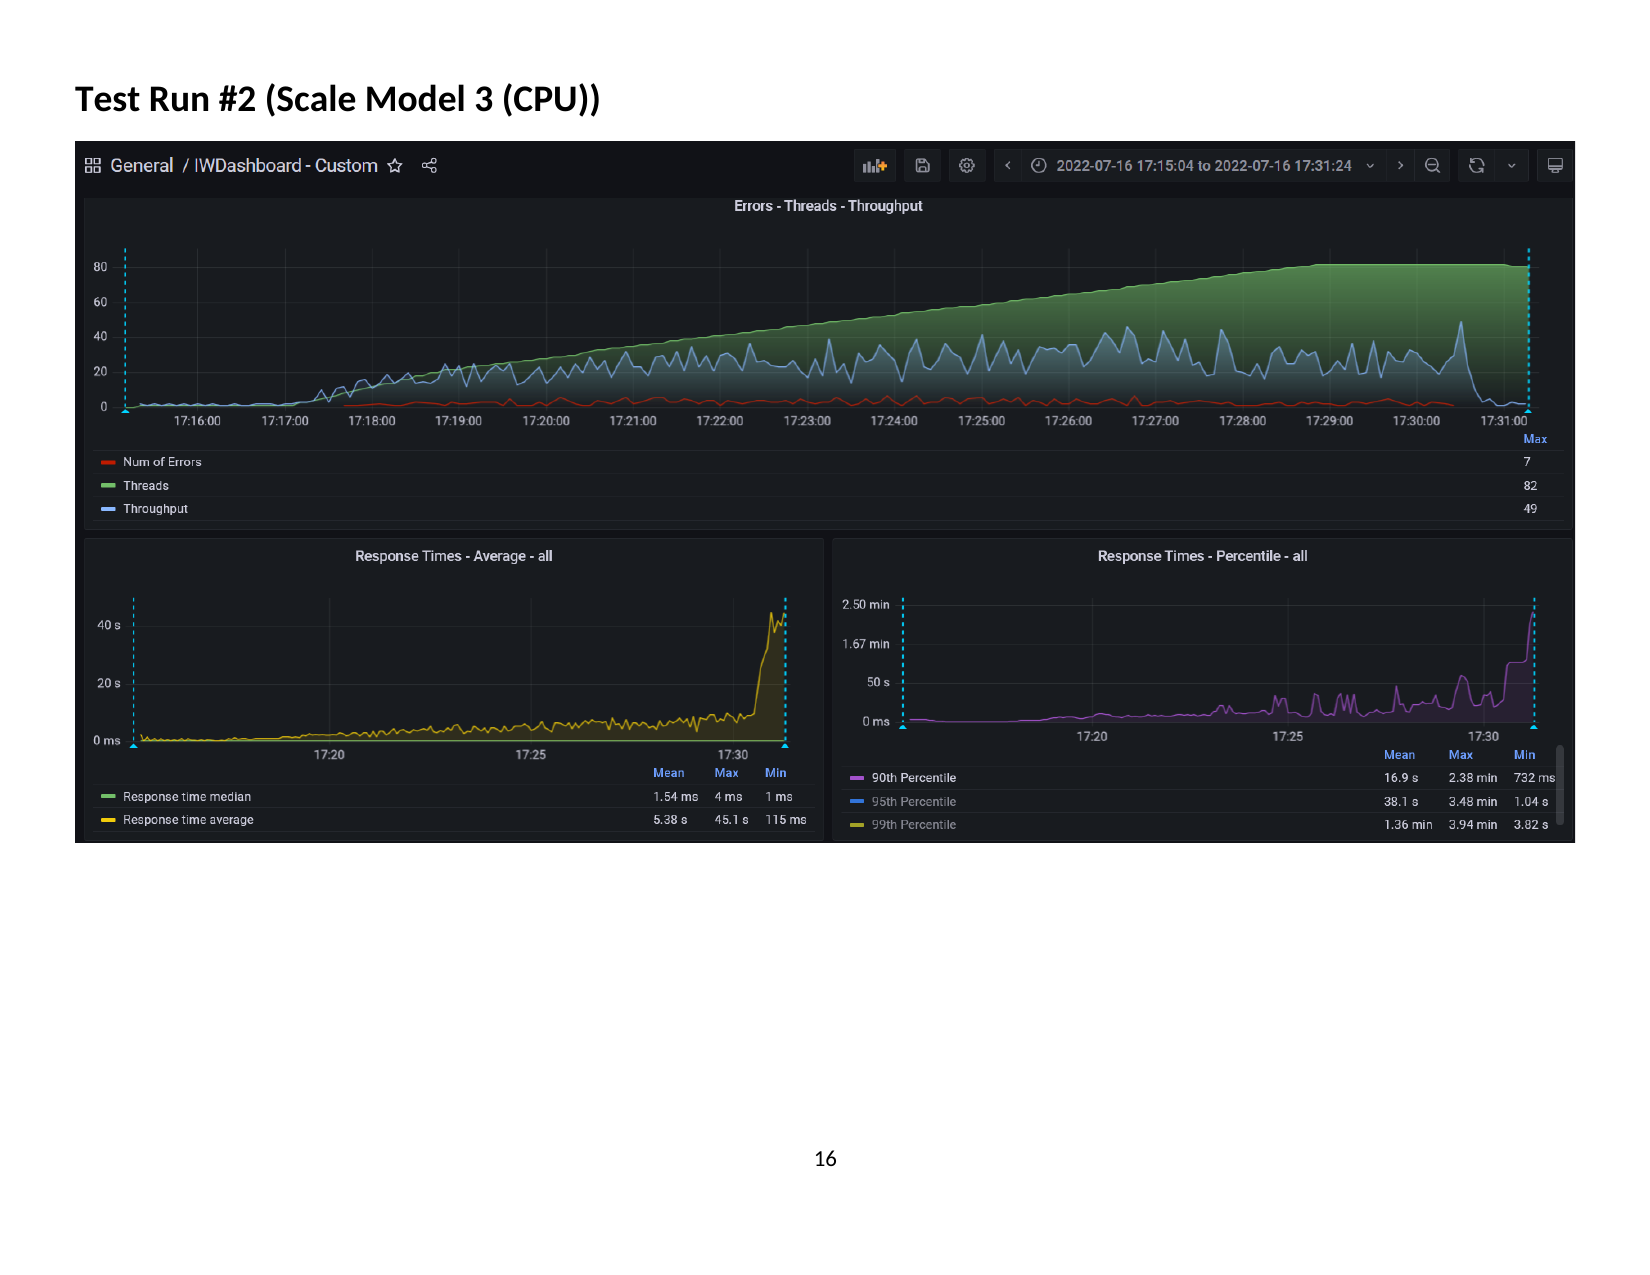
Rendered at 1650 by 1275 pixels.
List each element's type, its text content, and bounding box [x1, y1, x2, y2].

text Test Run #2 (Scale Model 3 (CPU)) [75, 75, 1575, 121]
picture [75, 141, 1575, 843]
